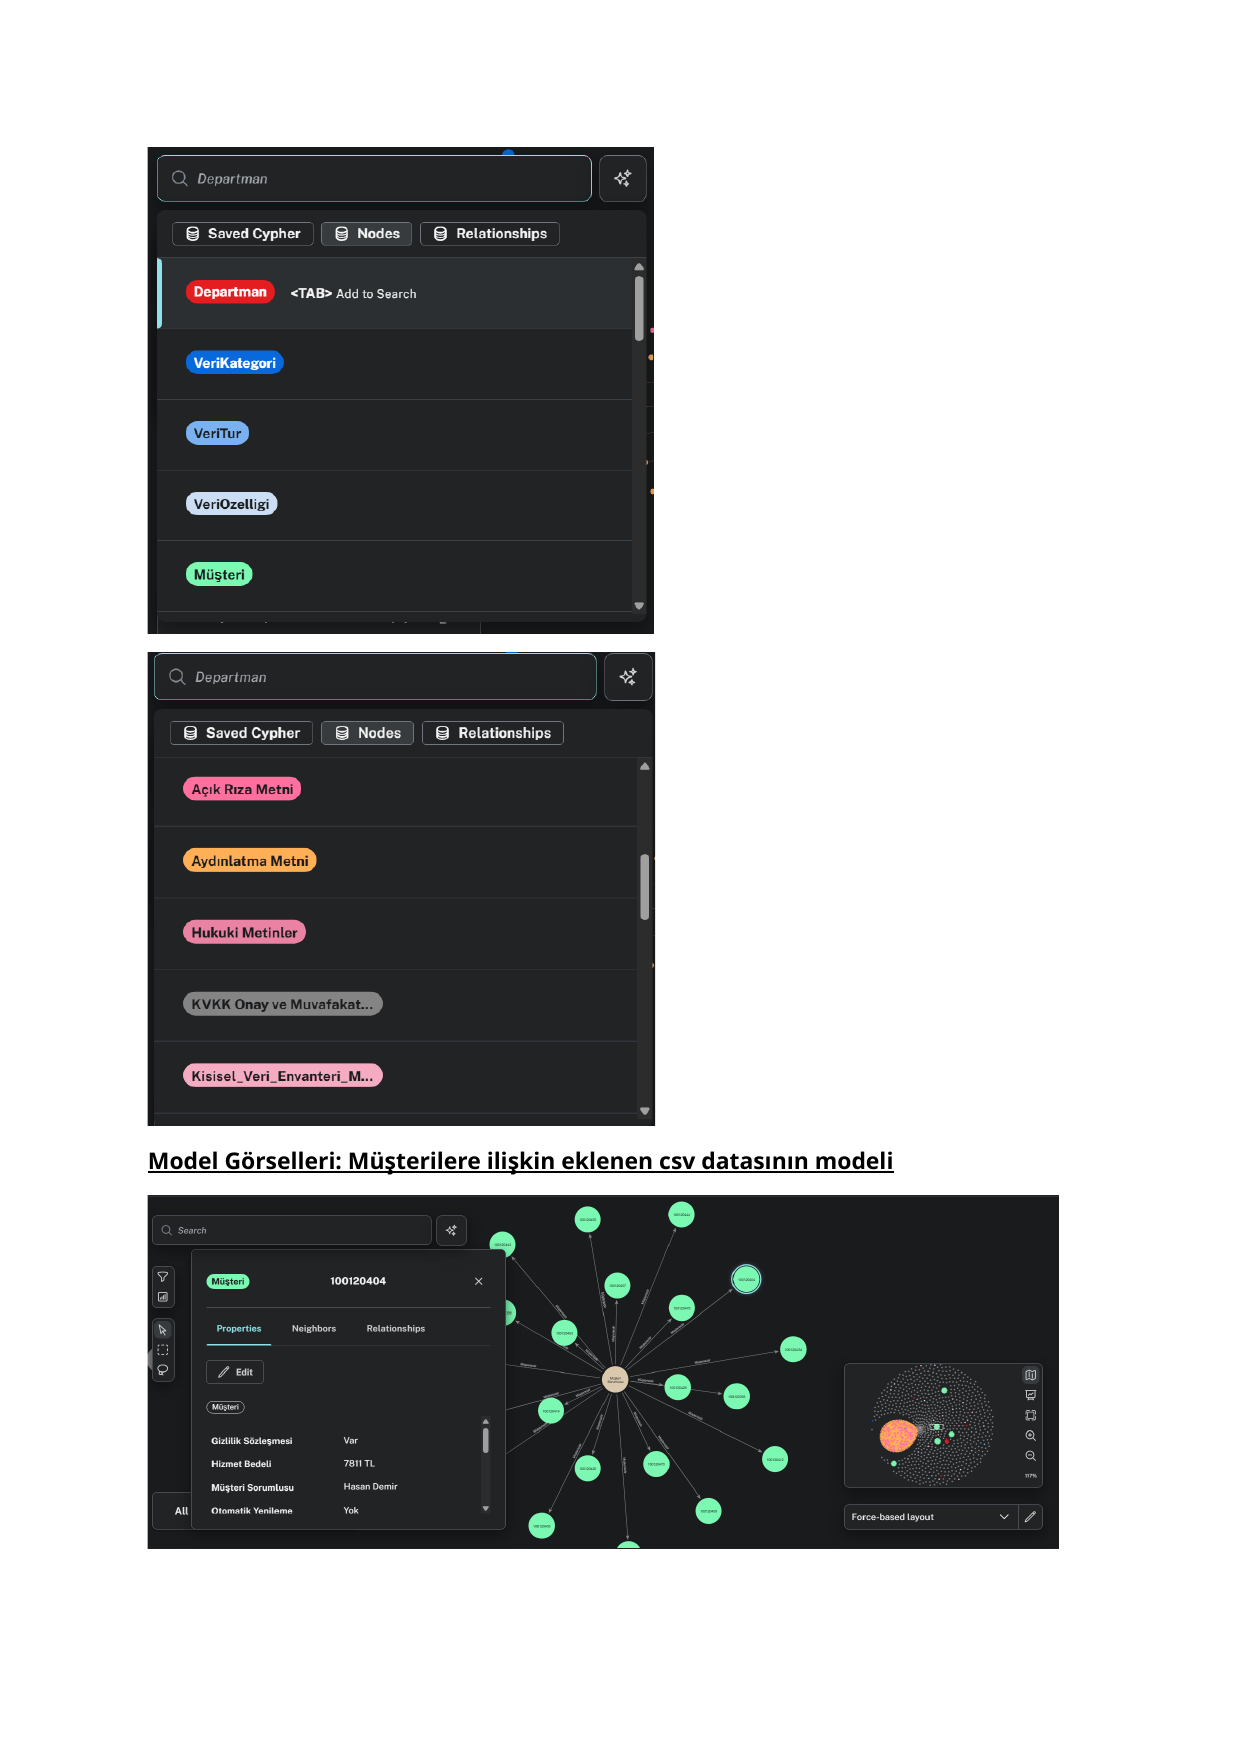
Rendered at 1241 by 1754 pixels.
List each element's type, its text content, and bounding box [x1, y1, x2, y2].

picture [147, 1195, 1059, 1549]
picture [147, 652, 655, 1126]
text Model Görselleri: Müşterilere ilişkin eklenen csv datasının modeli [148, 1145, 1093, 1176]
picture [147, 147, 654, 634]
